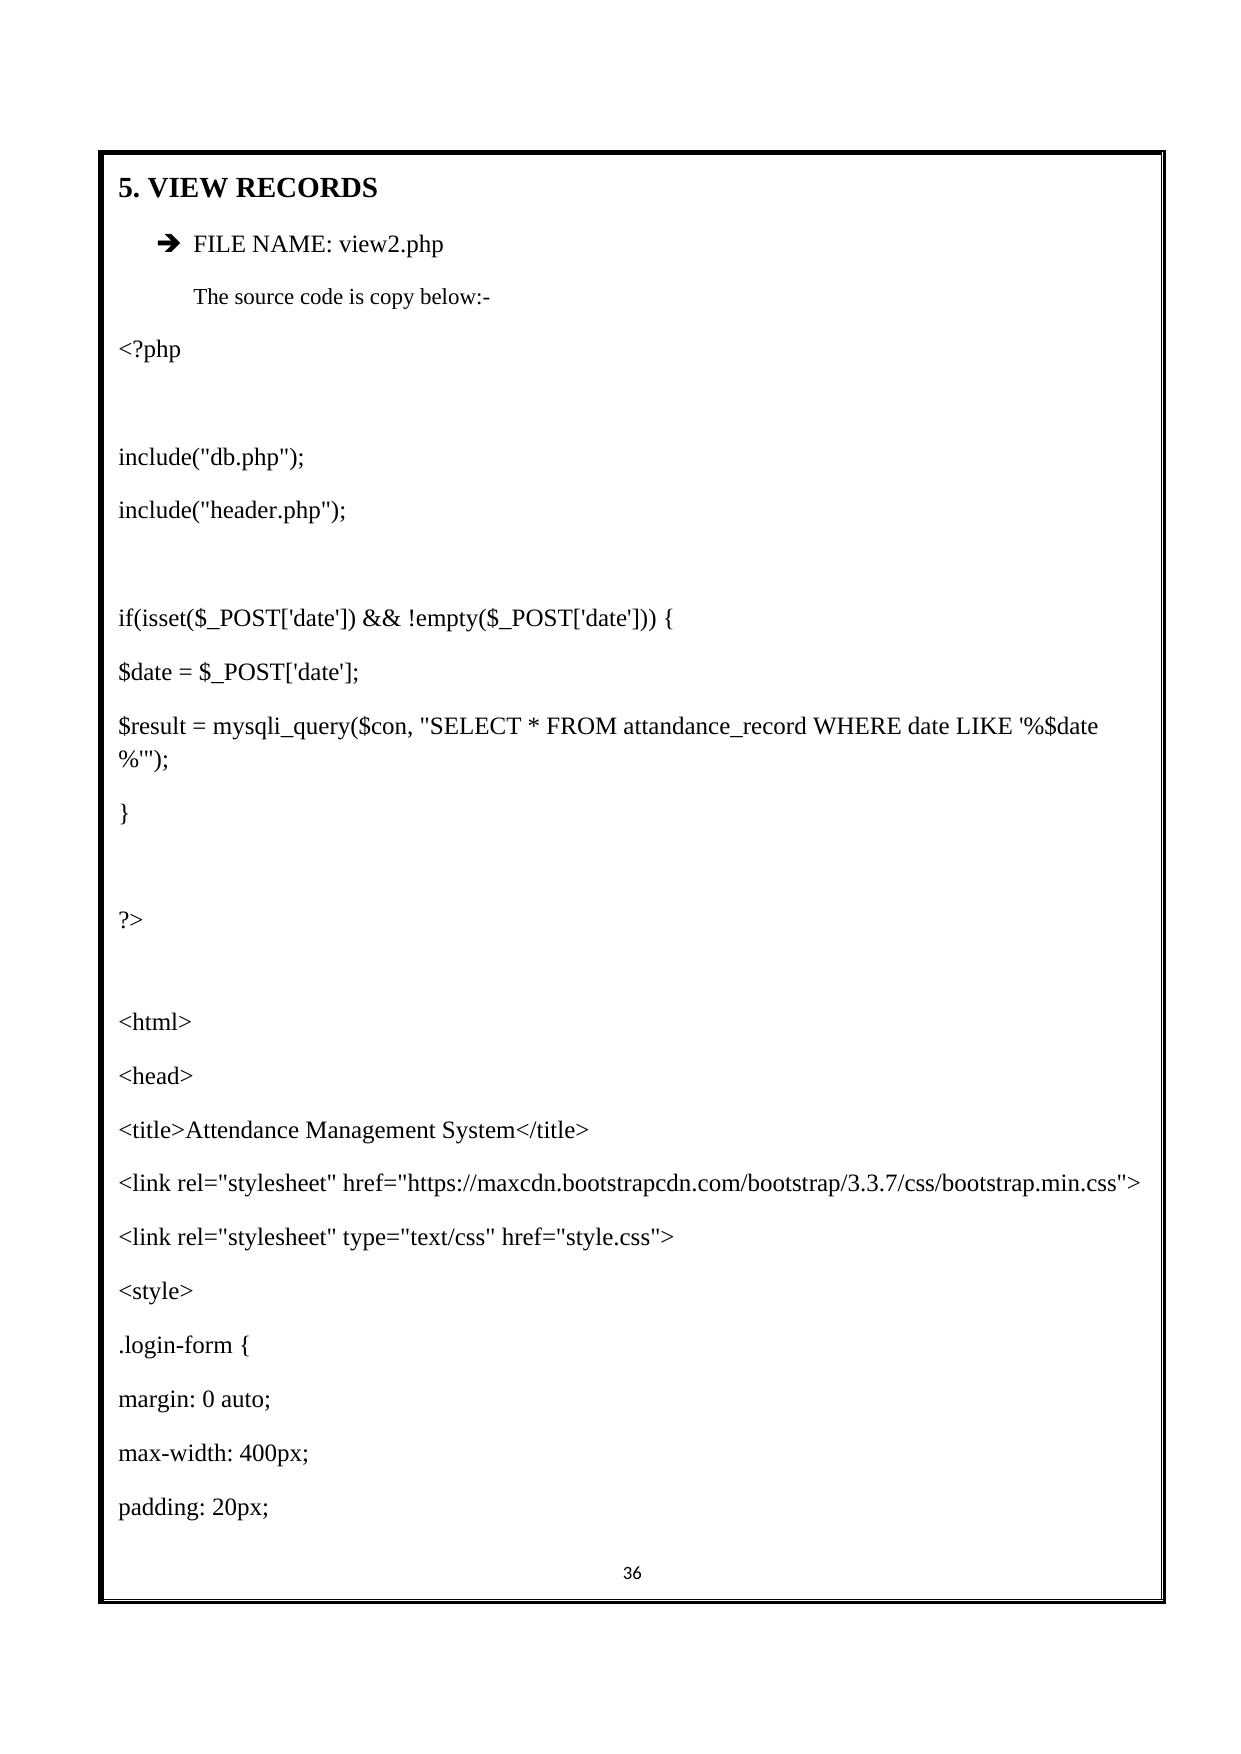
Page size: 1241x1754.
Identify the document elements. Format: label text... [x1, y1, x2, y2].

text 5. VIEW RECORDS [118, 170, 1146, 203]
text include("db.php"); [118, 442, 1146, 470]
text <style> [118, 1276, 1146, 1305]
text <link rel="stylesheet" type="text/css" href="style.css"> [118, 1222, 1146, 1251]
text } [118, 798, 1146, 827]
text include("header.php"); [118, 496, 1146, 524]
text if(isset($_POST['date']) && !empty($_POST['date'])) { [118, 603, 1146, 632]
text <head> [118, 1061, 1146, 1089]
text $result = mysqli_query($con, "SELECT * FROM attandance_record WHERE date LIKE '%$date%'"); [118, 711, 1146, 773]
text padding: 20px; [118, 1492, 1146, 1520]
list The source code is copy below:- [193, 283, 1146, 309]
text ?> [118, 906, 1146, 934]
text <link rel="stylesheet" href="https://maxcdn.bootstrapcdn.com/bootstrap/3.3.7/css/bootstrap.min.css"> [118, 1168, 1146, 1197]
text .login-form { [118, 1330, 1146, 1359]
text $date = $_POST['date']; [118, 657, 1146, 686]
text max-width: 400px; [118, 1438, 1146, 1467]
list FILE NAME: view2.php [156, 229, 1146, 258]
text <html> [118, 1007, 1146, 1036]
text <title>Attendance Management System</title> [118, 1115, 1146, 1143]
text <?php [118, 334, 1146, 363]
text margin: 0 auto; [118, 1384, 1146, 1413]
